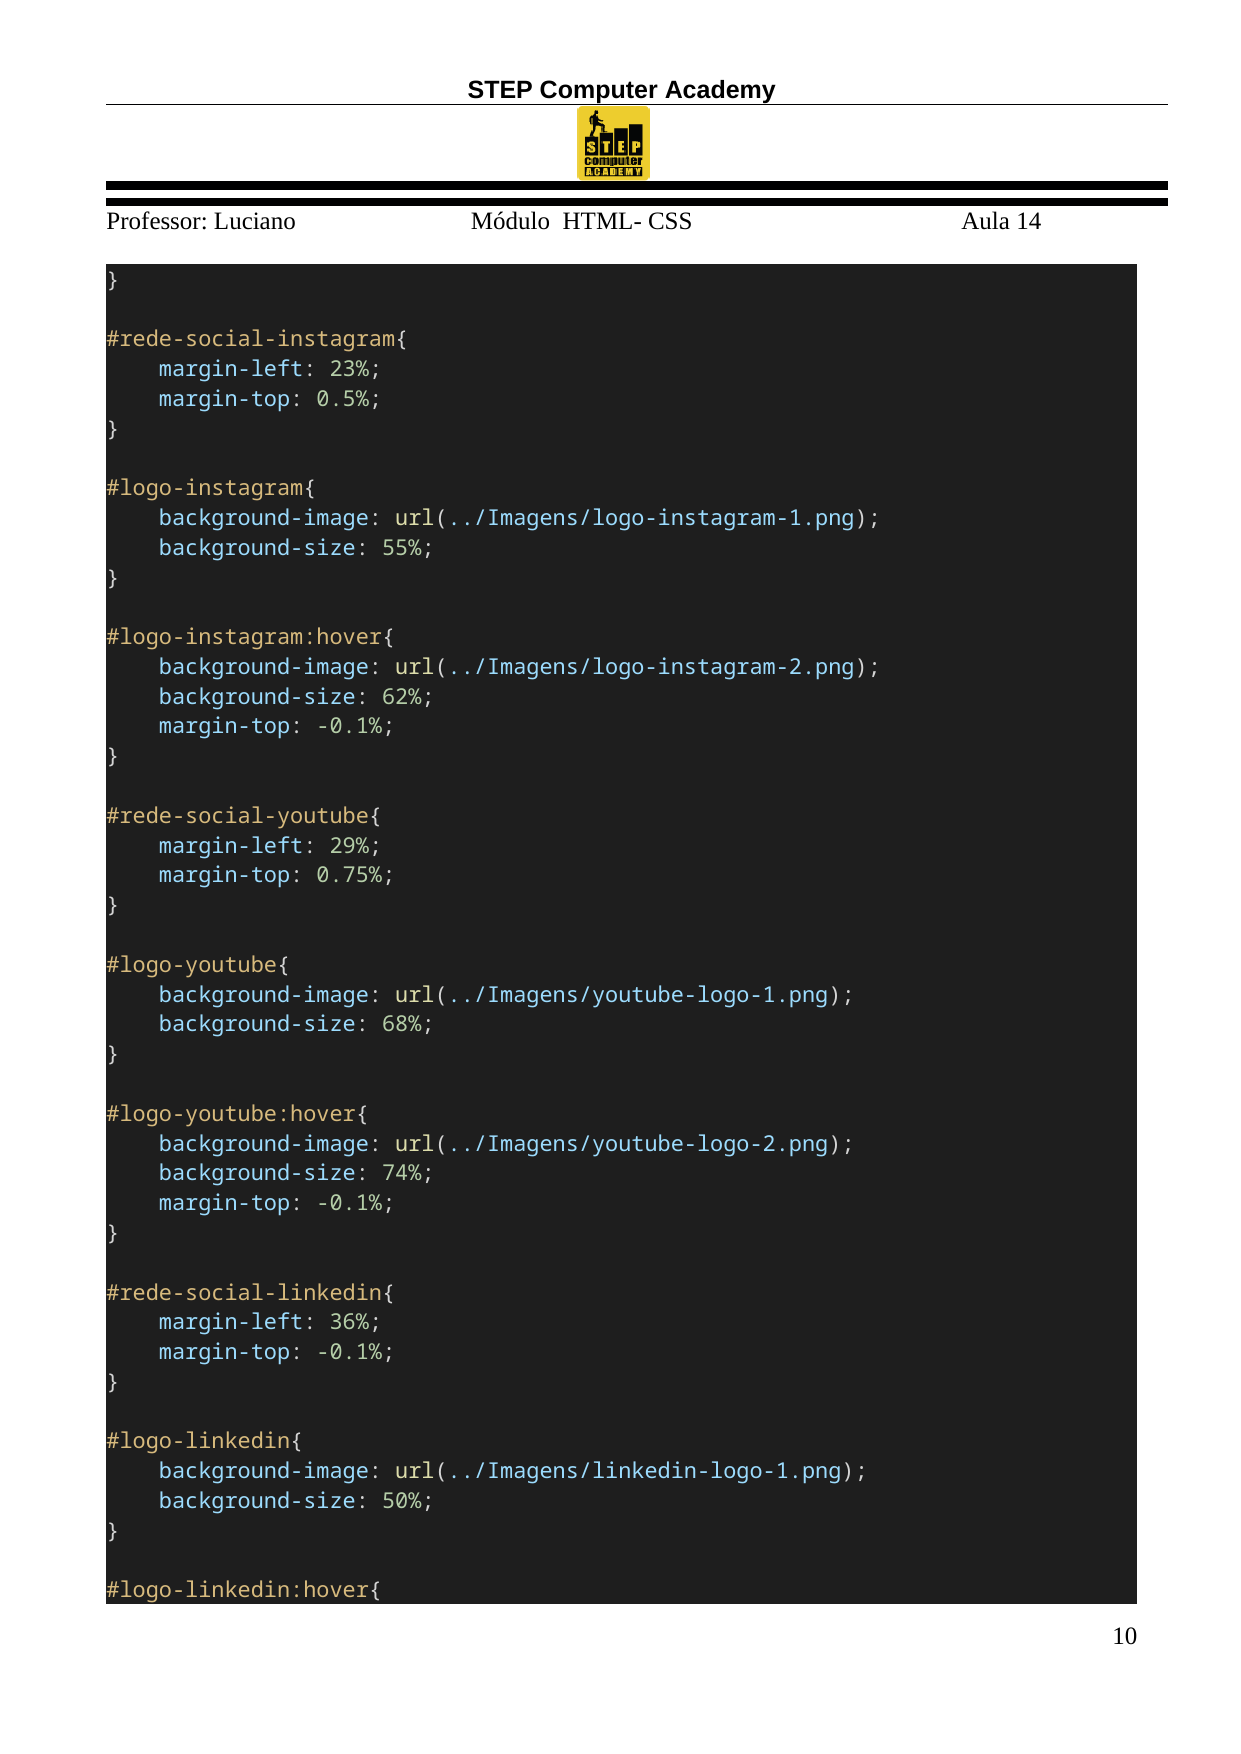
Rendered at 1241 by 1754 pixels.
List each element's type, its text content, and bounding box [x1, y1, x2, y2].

text background-size: 50%; [106, 1485, 1137, 1515]
text margin-left: 23%; [106, 353, 1137, 383]
text #rede-social-youtube{ [106, 800, 1137, 830]
text background-image: url(../Imagens/logo-instagram-1.png); [106, 502, 1137, 532]
text margin-left: 29%; [106, 830, 1137, 859]
text } [106, 740, 1137, 770]
text #logo-linkedin{ [106, 1426, 1137, 1455]
text #logo-linkedin:hover{ [106, 1574, 1137, 1604]
text background-size: 74%; [106, 1157, 1137, 1187]
text margin-left: 36%; [106, 1306, 1137, 1336]
text background-image: url(../Imagens/linkedin-logo-1.png); [106, 1455, 1137, 1485]
text background-image: url(../Imagens/youtube-logo-1.png); [106, 979, 1137, 1008]
text #logo-instagram:hover{ [106, 621, 1137, 651]
text } [106, 413, 1137, 442]
text } [106, 1366, 1137, 1396]
text #rede-social-instagram{ [106, 323, 1137, 353]
text margin-top: -0.1%; [106, 1187, 1137, 1217]
text margin-top: -0.1%; [106, 711, 1137, 740]
text background-size: 68%; [106, 1008, 1137, 1038]
text background-size: 62%; [106, 681, 1137, 711]
text #logo-youtube{ [106, 949, 1137, 979]
text #rede-social-linkedin{ [106, 1277, 1137, 1306]
text } [106, 264, 1137, 293]
text background-image: url(../Imagens/youtube-logo-2.png); [106, 1128, 1137, 1157]
text } [106, 1038, 1137, 1068]
text margin-top: -0.1%; [106, 1336, 1137, 1366]
text #logo-instagram{ [106, 472, 1137, 502]
text #logo-youtube:hover{ [106, 1098, 1137, 1128]
text background-image: url(../Imagens/logo-instagram-2.png); [106, 651, 1137, 681]
picture [574, 104, 654, 182]
text } [106, 1515, 1137, 1545]
text margin-top: 0.75%; [106, 859, 1137, 889]
text margin-top: 0.5%; [106, 383, 1137, 413]
text background-size: 55%; [106, 532, 1137, 562]
text } [106, 889, 1137, 919]
text } [106, 1217, 1137, 1247]
text } [106, 562, 1137, 591]
